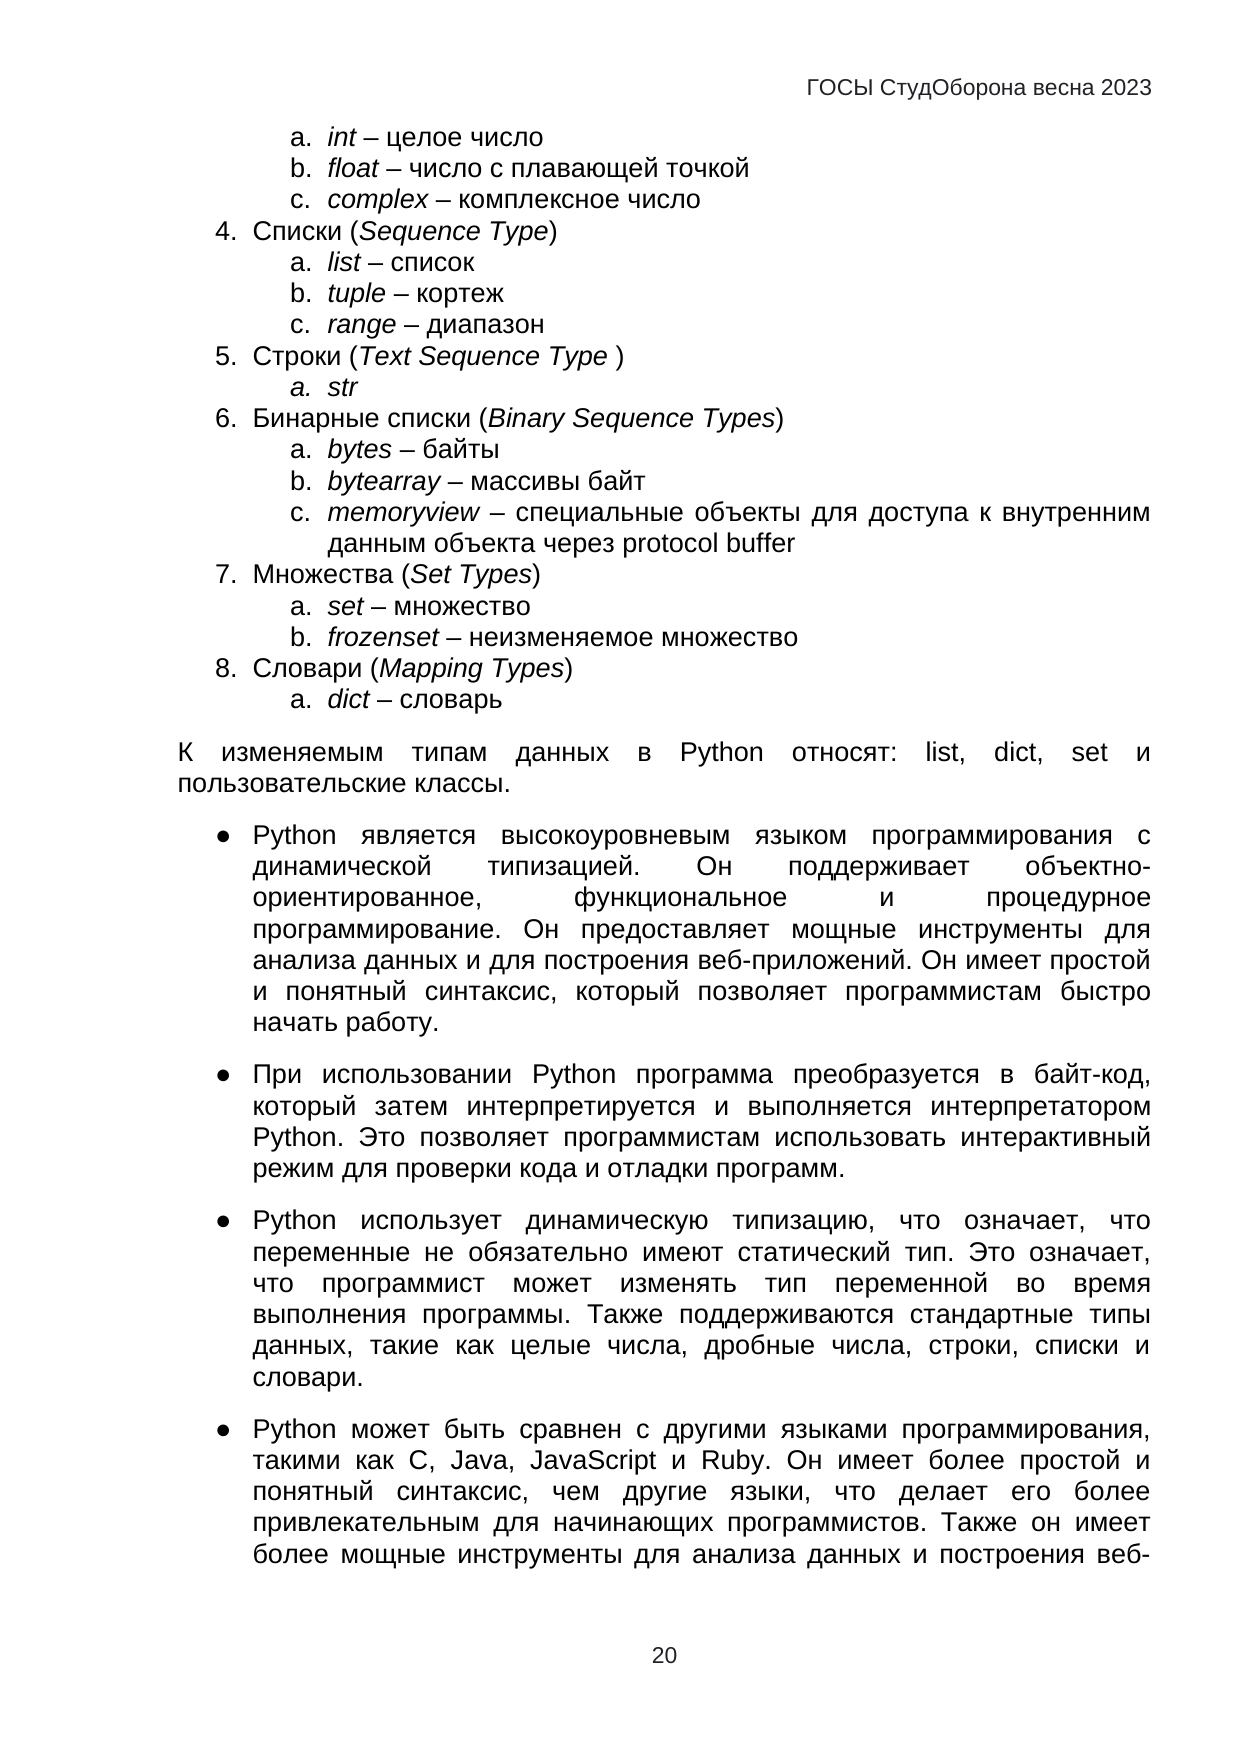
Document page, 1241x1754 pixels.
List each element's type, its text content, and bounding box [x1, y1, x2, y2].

list float – число с плавающей точкой [290, 152, 1152, 183]
list Python является высокоуровневым языком программирования с динамической типизацией. Он поддерживает объектно-ориентированное, функциональное и процедурное программирование. Он предоставляет мощные инструменты для анализа данных и для построения веб-приложений. Он имеет простой и понятный синтаксис, который позволяет программистам быстро начать работу. [215, 819, 1152, 1038]
list Словари (Mapping Types) [215, 652, 1152, 683]
list Строки (Text Sequence Type ) [215, 340, 1152, 371]
text К изменяемым типам данных в Python относят: list, dict, set и пользовательские классы. [177, 736, 1152, 798]
list memoryview – специальные объекты для доступа к внутренним данным объекта через protocol buffer [290, 496, 1152, 558]
list range – диапазон [290, 308, 1152, 340]
list str [290, 371, 1152, 402]
list Множества (Set Types) [215, 558, 1152, 590]
list tuple – кортеж [290, 277, 1152, 308]
list int – целое число [290, 121, 1152, 152]
list Python использует динамическую типизацию, что означает, что переменные не обязательно имеют статический тип. Это означает, что программист может изменять тип переменной во время выполнения программы. Также поддерживаются стандартные типы данных, такие как целые числа, дробные числа, строки, списки и словари. [215, 1204, 1152, 1392]
list dict – словарь [290, 683, 1152, 715]
list Бинарные списки (Binary Sequence Types) [215, 402, 1152, 433]
list bytes – байты [290, 433, 1152, 465]
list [215, 1413, 1152, 1569]
list При использовании Python программа преобразуется в байт-код, который затем интерпретируется и выполняется интерпретатором Python. Это позволяет программистам использовать интерактивный режим для проверки кода и отладки программ. [215, 1058, 1152, 1183]
list complex – комплексное число [290, 183, 1152, 215]
list bytearray – массивы байт [290, 465, 1152, 496]
list Списки (Sequence Type) [215, 215, 1152, 246]
list set – множество [290, 590, 1152, 621]
list frozenset – неизменяемое множество [290, 621, 1152, 652]
list list – список [290, 246, 1152, 277]
